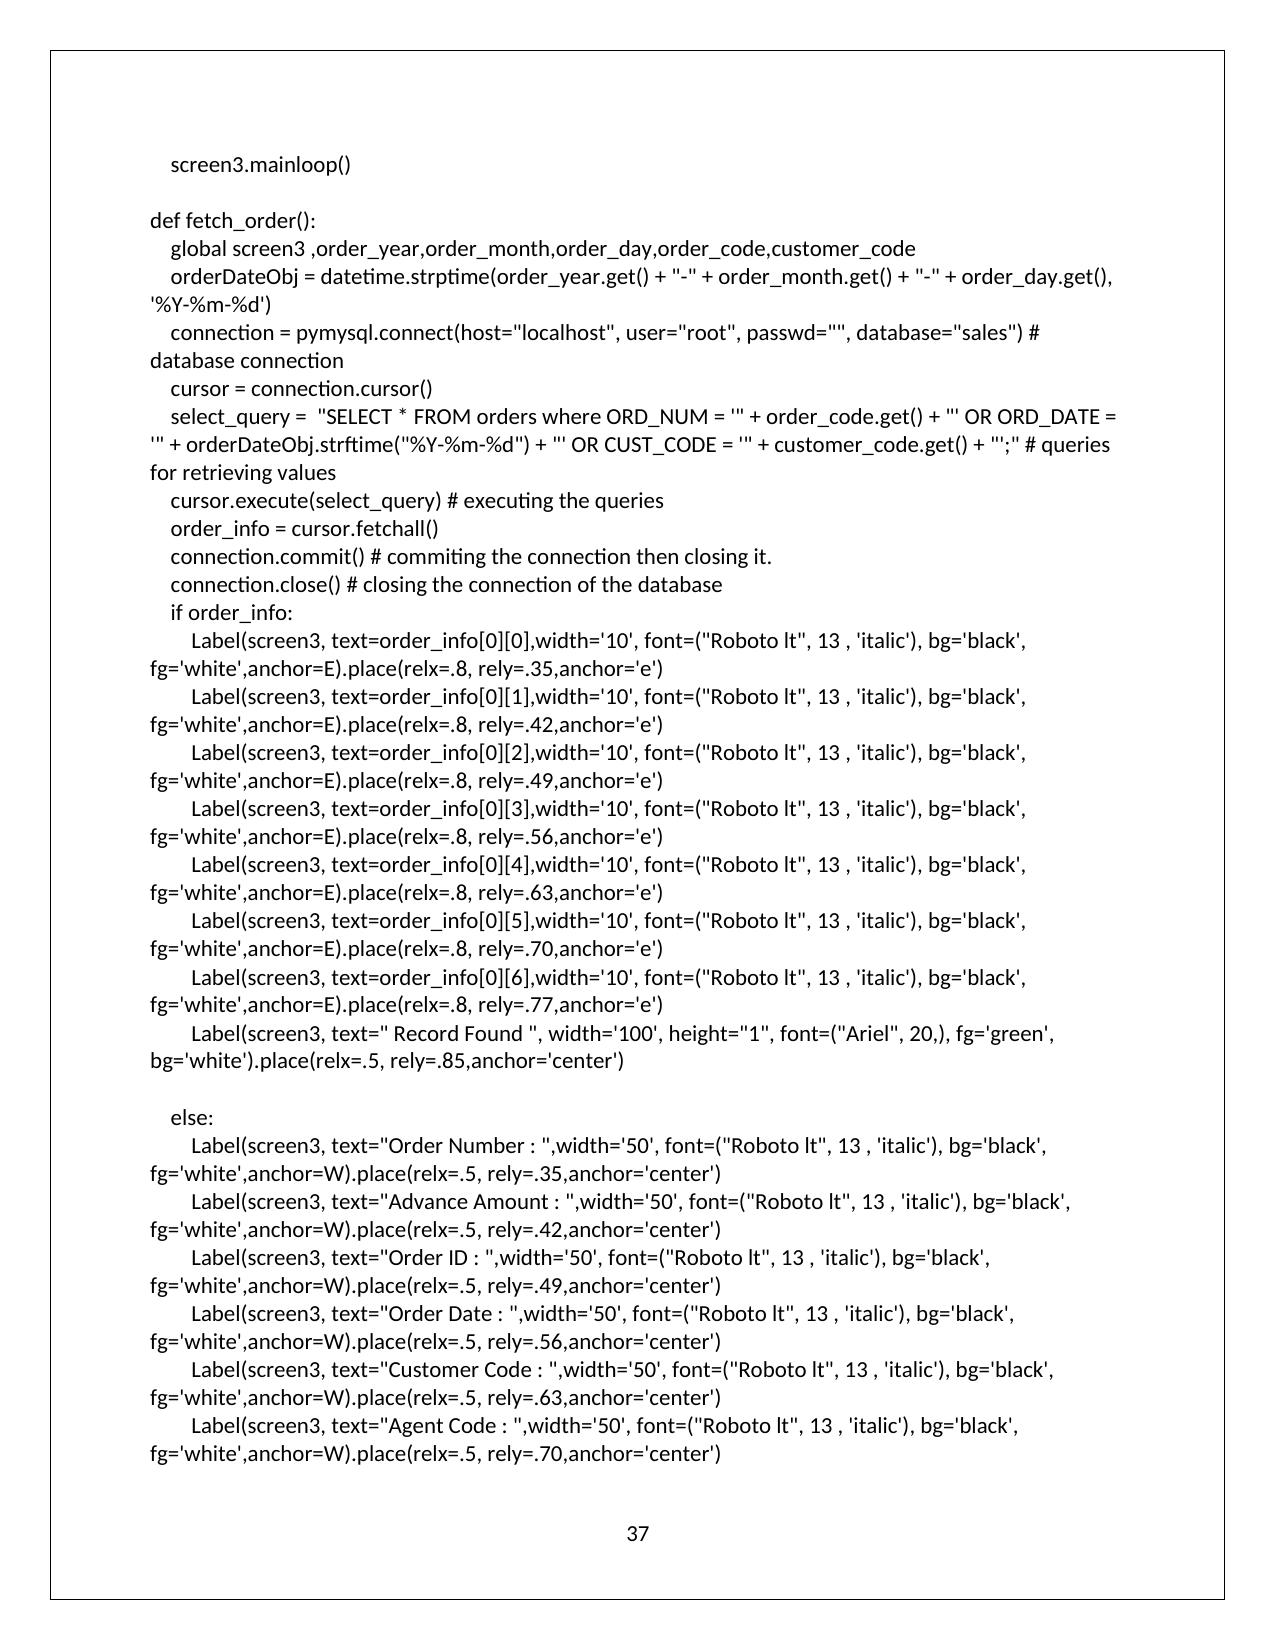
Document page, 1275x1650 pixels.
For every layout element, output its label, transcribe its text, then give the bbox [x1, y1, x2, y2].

text Label(screen3, text=" Record Found ", width='100', height="1", font=("Ariel", 20,), fg='green', bg='white').place(relx=.5, rely=.85,anchor='center') [150, 1019, 1125, 1075]
text Label(screen3, text="Agent Code : ",width='50', font=("Roboto lt", 13 , 'italic'), bg='black', fg='white',anchor=W).place(relx=.5, rely=.70,anchor='center') [150, 1411, 1125, 1467]
text cursor = connection.cursor() [150, 374, 1125, 402]
text Label(screen3, text=order_info[0][4],width='10', font=("Roboto lt", 13 , 'italic'), bg='black', fg='white',anchor=E).place(relx=.8, rely=.63,anchor='e') [150, 851, 1125, 907]
text Label(screen3, text="Customer Code : ",width='50', font=("Roboto lt", 13 , 'italic'), bg='black', fg='white',anchor=W).place(relx=.5, rely=.63,anchor='center') [150, 1355, 1125, 1411]
text Label(screen3, text=order_info[0][2],width='10', font=("Roboto lt", 13 , 'italic'), bg='black', fg='white',anchor=E).place(relx=.8, rely=.49,anchor='e') [150, 738, 1125, 794]
text else: [150, 1103, 1125, 1131]
text Label(screen3, text=order_info[0][6],width='10', font=("Roboto lt", 13 , 'italic'), bg='black', fg='white',anchor=E).place(relx=.8, rely=.77,anchor='e') [150, 963, 1125, 1019]
text orderDateObj = datetime.strptime(order_year.get() + "-" + order_month.get() + "-" + order_day.get(), '%Y-%m-%d') [150, 262, 1125, 318]
text Label(screen3, text="Advance Amount : ",width='50', font=("Roboto lt", 13 , 'italic'), bg='black', fg='white',anchor=W).place(relx=.5, rely=.42,anchor='center') [150, 1187, 1125, 1243]
text global screen3 ,order_year,order_month,order_day,order_code,customer_code [150, 234, 1125, 262]
text def fetch_order(): [150, 206, 1125, 234]
text Label(screen3, text=order_info[0][5],width='10', font=("Roboto lt", 13 , 'italic'), bg='black', fg='white',anchor=E).place(relx=.8, rely=.70,anchor='e') [150, 907, 1125, 963]
text if order_info: [150, 598, 1125, 626]
text Label(screen3, text=order_info[0][0],width='10', font=("Roboto lt", 13 , 'italic'), bg='black', fg='white',anchor=E).place(relx=.8, rely=.35,anchor='e') [150, 626, 1125, 682]
text Label(screen3, text=order_info[0][3],width='10', font=("Roboto lt", 13 , 'italic'), bg='black', fg='white',anchor=E).place(relx=.8, rely=.56,anchor='e') [150, 794, 1125, 851]
text connection.commit() # commiting the connection then closing it. [150, 542, 1125, 570]
text Label(screen3, text="Order Date : ",width='50', font=("Roboto lt", 13 , 'italic'), bg='black', fg='white',anchor=W).place(relx=.5, rely=.56,anchor='center') [150, 1299, 1125, 1355]
text connection = pymysql.connect(host="localhost", user="root", passwd="", database="sales") # database connection [150, 318, 1125, 374]
text Label(screen3, text="Order Number : ",width='50', font=("Roboto lt", 13 , 'italic'), bg='black', fg='white',anchor=W).place(relx=.5, rely=.35,anchor='center') [150, 1131, 1125, 1187]
text screen3.mainloop() [150, 150, 1125, 178]
text Label(screen3, text="Order ID : ",width='50', font=("Roboto lt", 13 , 'italic'), bg='black', fg='white',anchor=W).place(relx=.5, rely=.49,anchor='center') [150, 1243, 1125, 1299]
text select_query = "SELECT * FROM orders where ORD_NUM = '" + order_code.get() + "' OR ORD_DATE = '" + orderDateObj.strftime("%Y-%m-%d") + "' OR CUST_CODE = '" + customer_code.get() + "';" # queries for retrieving values [150, 402, 1125, 486]
text order_info = cursor.fetchall() [150, 514, 1125, 542]
text cursor.execute(select_query) # executing the queries [150, 486, 1125, 514]
text Label(screen3, text=order_info[0][1],width='10', font=("Roboto lt", 13 , 'italic'), bg='black', fg='white',anchor=E).place(relx=.8, rely=.42,anchor='e') [150, 682, 1125, 738]
text connection.close() # closing the connection of the database [150, 570, 1125, 598]
